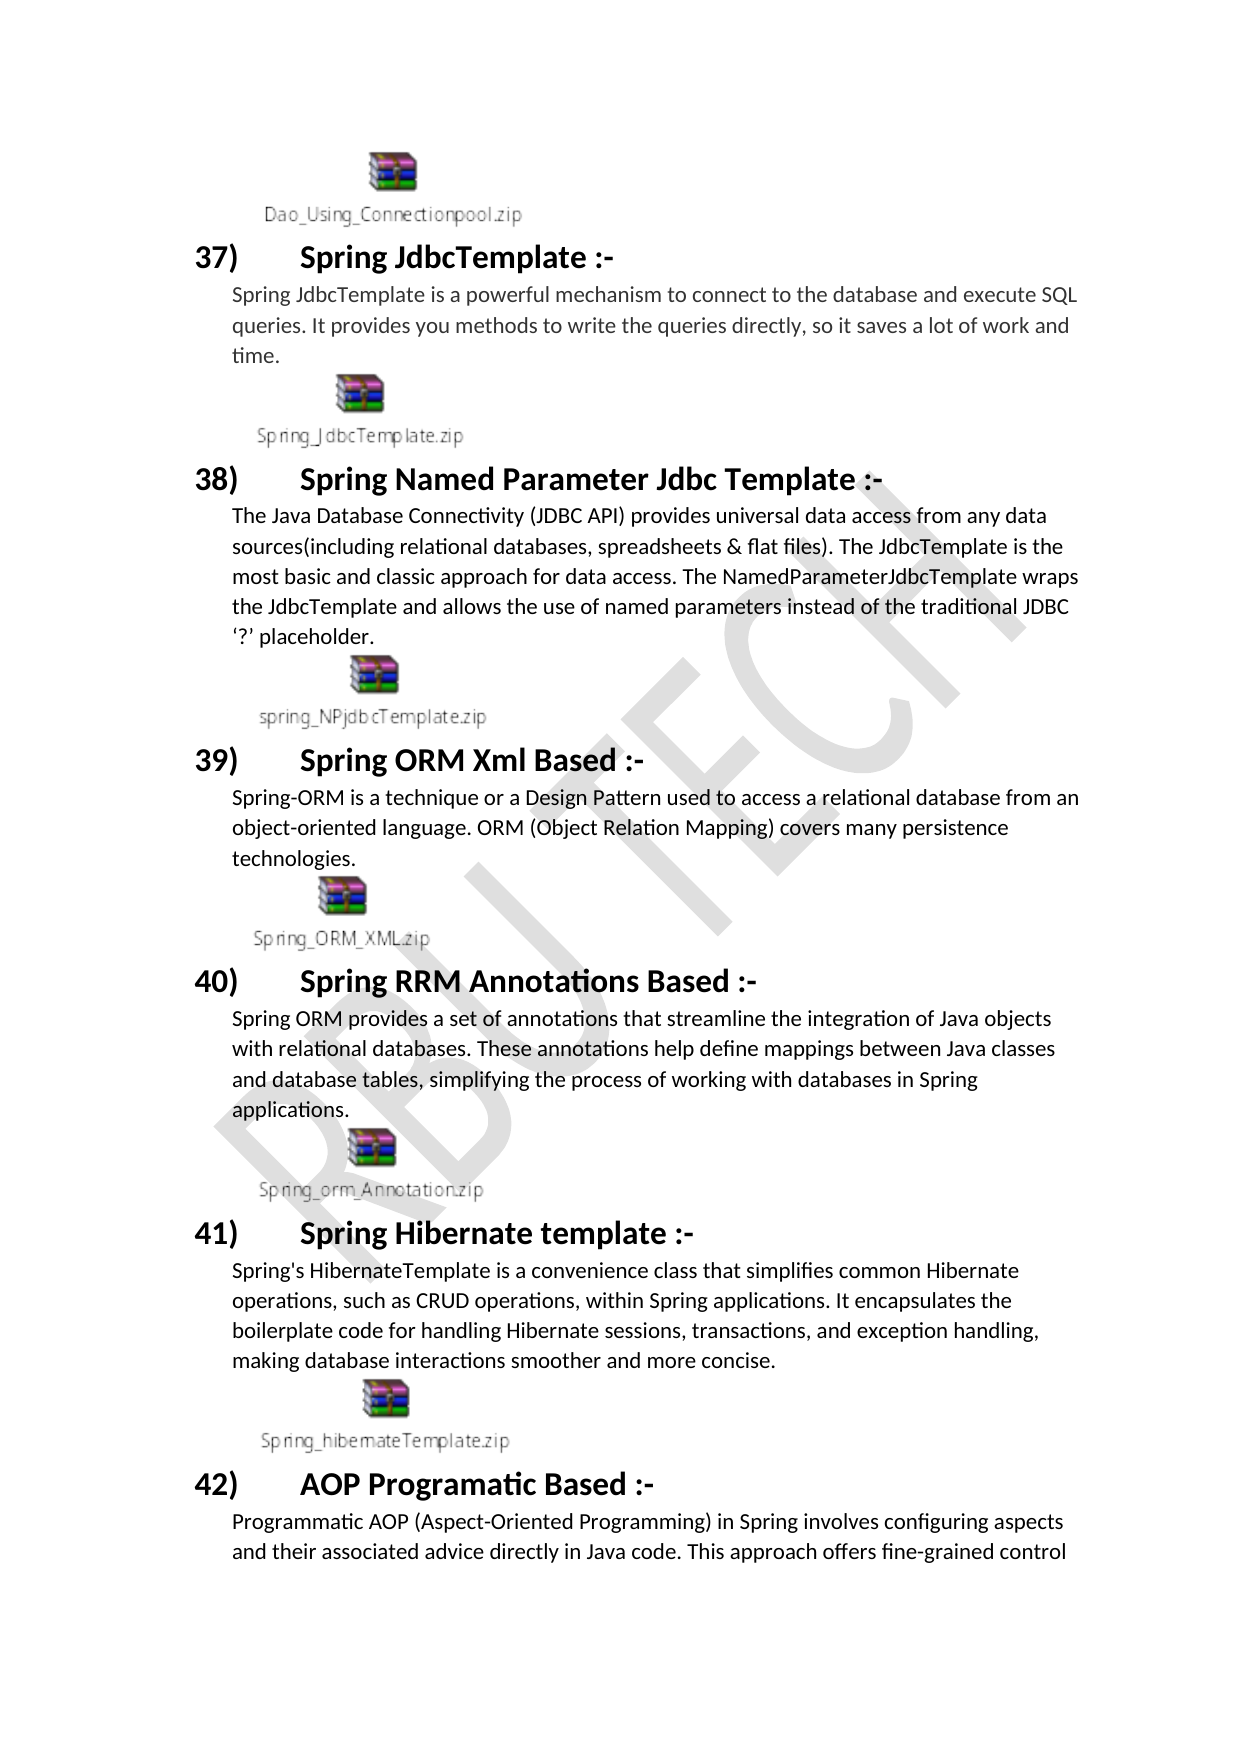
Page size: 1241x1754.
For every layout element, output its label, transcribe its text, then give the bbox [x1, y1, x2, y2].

list Spring ORM provides a set of annotations that streamline the integration of Java objects with relational databases. These annotations help define mappings between Java classes and database tables, simplifying the process of working with databases in Spring applications. [232, 1004, 1090, 1123]
list The Java Database Connectivity (JDBC API) provides universal data access from any data sources(including relational databases, spreadsheets & flat files). The JdbcTemplate is the most basic and classic approach for data access. The NamedParameterJdbcTemplate wraps the JdbcTemplate and allows the use of named parameters instead of the traditional JDBC ‘?’ placeholder. [232, 502, 1090, 651]
list Spring-ORM is a technique or a Design Pattern used to access a relational database from an object-oriented language. ORM (Object Relation Mapping) covers many persistence technologies. [232, 783, 1090, 872]
list Spring Named Parameter Jdbc Template :- [194, 458, 1090, 498]
list Spring ORM Xml Based :- [194, 739, 1090, 780]
list Spring RRM Annotations Based :- [194, 960, 1090, 1001]
list AOP Programatic Based :- [194, 1463, 1090, 1504]
list Spring JdbcTemplate is a powerful mechanism to connect to the database and execute SQL queries. It provides you methods to write the queries directly, so it saves a lot of work and time. [232, 281, 1090, 369]
list Spring JdbcTemplate :- [194, 237, 1090, 277]
list Spring's HibernateTemplate is a convenience class that simplifies common Hibernate operations, such as CRUD operations, within Spring applications. It encapsulates the boilerplate code for handling Hibernate sessions, transactions, and exception handling, making database interactions smoother and more concise. [232, 1256, 1090, 1374]
list Spring Hibernate template :- [194, 1212, 1090, 1252]
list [232, 1507, 1090, 1565]
